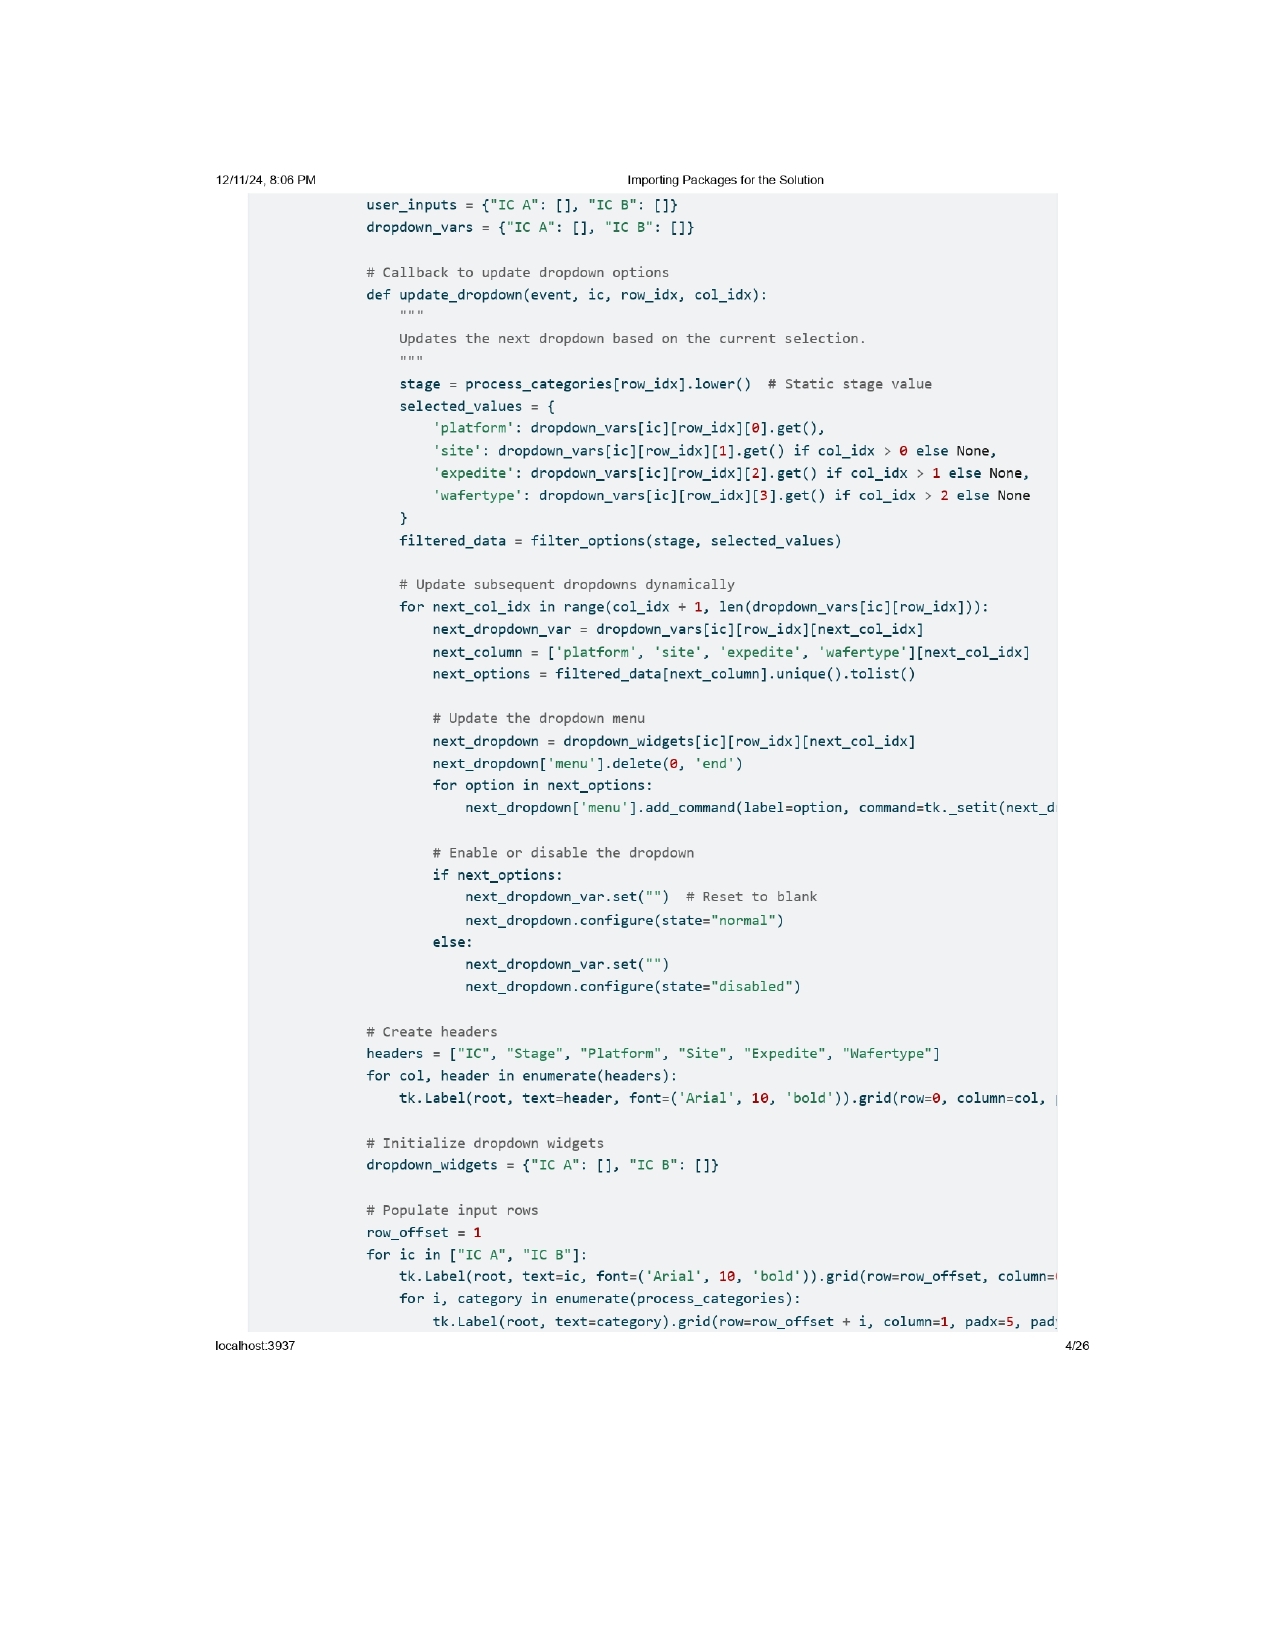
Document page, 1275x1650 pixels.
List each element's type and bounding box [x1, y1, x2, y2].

picture [178, 150, 1125, 1375]
